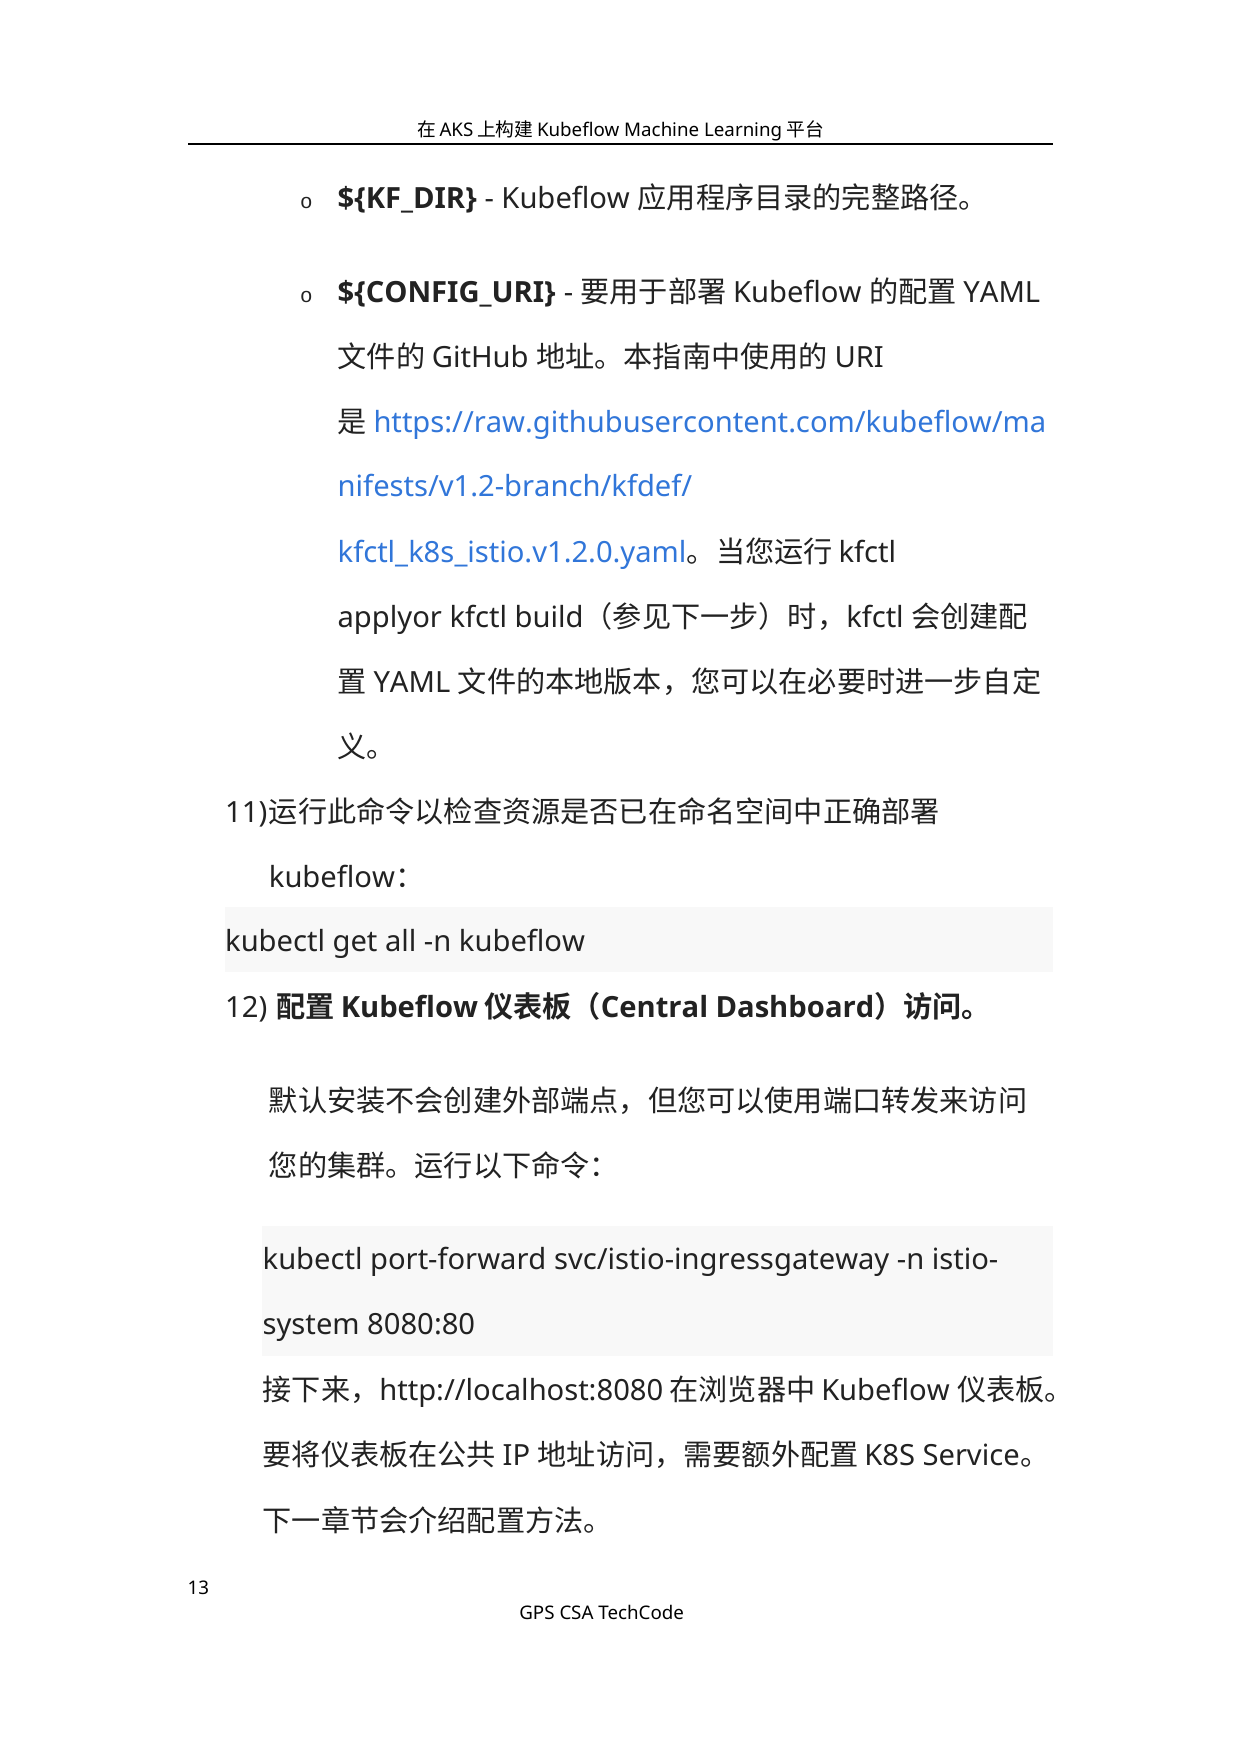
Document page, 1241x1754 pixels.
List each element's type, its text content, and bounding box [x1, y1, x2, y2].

list 运行此命令以检查资源是否已在命名空间中正确部署kubeflow： [225, 777, 1053, 907]
text 接下来，http://localhost:8080在浏览器中Kubeflow 仪表板。 [262, 1356, 1053, 1421]
list ${KF_DIR} - Kubeflow 应用程序目录的完整路径。 [300, 163, 1053, 228]
text kubectl port-forward svc/istio-ingressgateway -n istio-system 8080:80 [262, 1226, 1053, 1356]
text 要将仪表板在公共 IP 地址访问，需要额外配置K8S Service。下一章节会介绍配置方法。 [262, 1421, 1053, 1551]
text kubectl get all -n kubeflow [225, 907, 1053, 972]
list 配置Kubeflow仪表板（Central Dashboard）访问。 [225, 972, 1053, 1037]
list ${CONFIG_URI} - 要用于部署 Kubeflow 的配置 YAML 文件的 GitHub 地址。本指南中使用的 URI 是 https://raw.githubusercontent.com/kubeflow/manifests/v1.2-branch/kfdef/kfctl_k8s_istio.v1.2.0.yaml。当您运行kfctl applyor kfctl build（参见下一步）时，kfctl 会创建配置 YAML 文件的本地版本，您可以在必要时进一步自定义。 [300, 257, 1053, 777]
text 默认安装不会创建外部端点，但您可以使用端口转发来访问您的集群。运行以下命令： [269, 1067, 1053, 1197]
